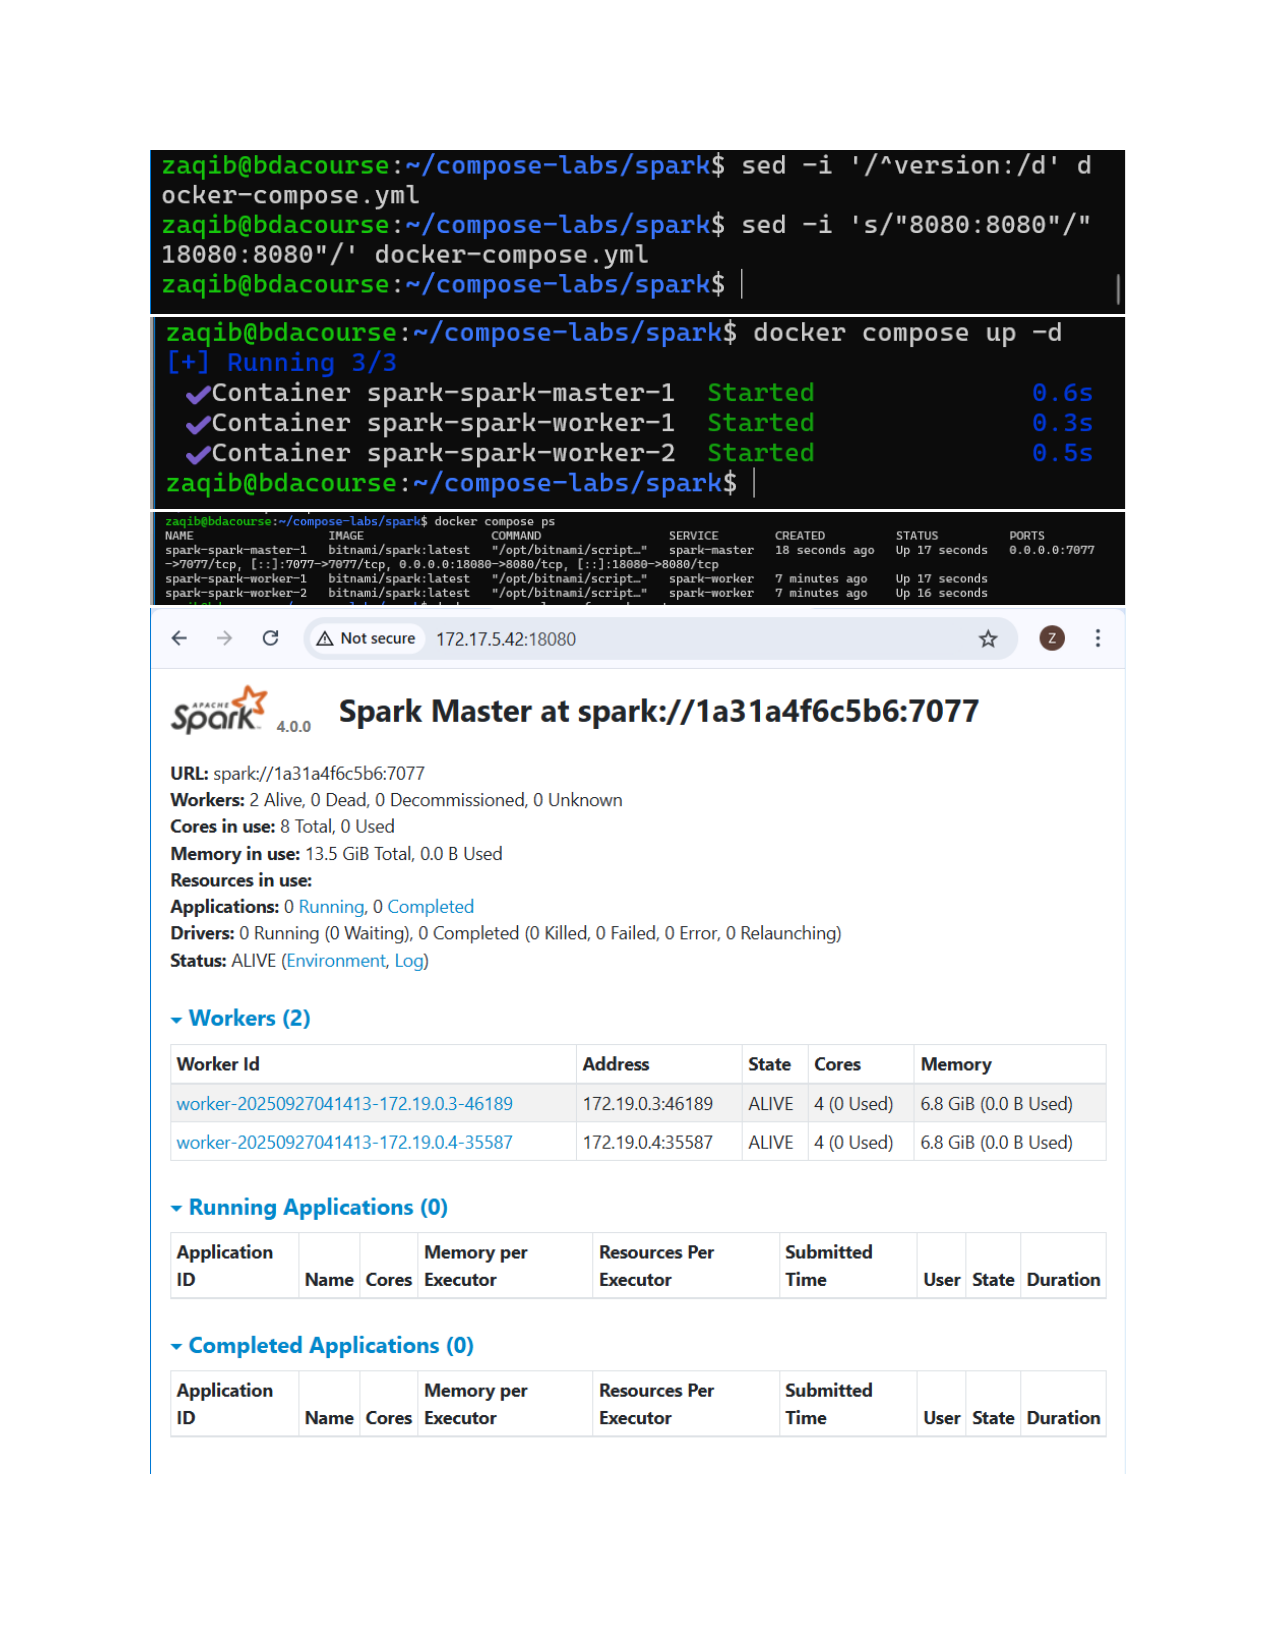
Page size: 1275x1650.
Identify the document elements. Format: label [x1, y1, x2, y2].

picture [150, 317, 1125, 509]
picture [150, 512, 1125, 605]
picture [150, 608, 1125, 1474]
picture [150, 150, 1125, 314]
